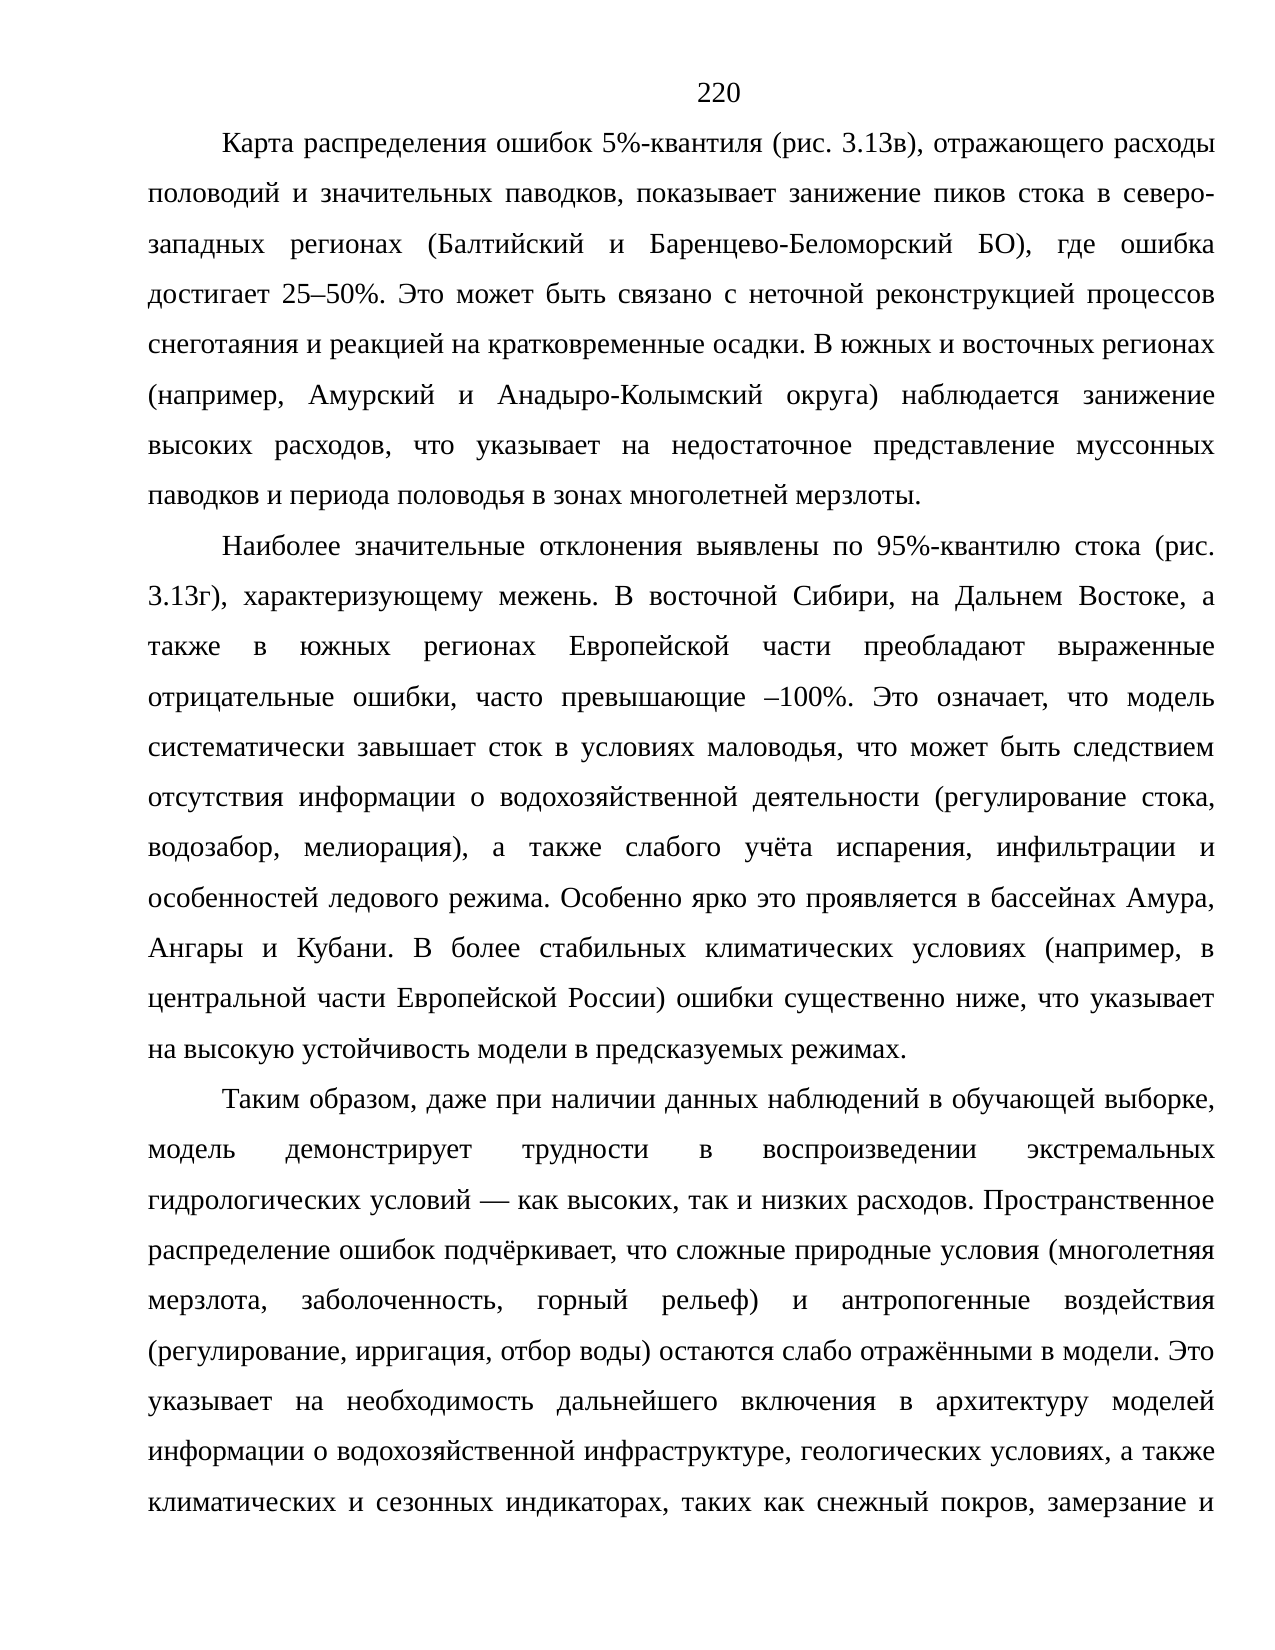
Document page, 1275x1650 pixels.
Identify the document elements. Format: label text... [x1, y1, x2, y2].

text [148, 1081, 1216, 1517]
text Карта распределения ошибок 5%-квантиля (рис. 3.13в), отражающего расходы половодий и значительных паводков, показывает занижение пиков стока в северо-западных регионах (Балтийский и Баренцево-Беломорский БО), где ошибка достигает 25–50%. Это может быть связано с неточной реконструкцией процессов снеготаяния и реакцией на кратковременные осадки. В южных и восточных регионах (например, Амурский и Анадыро-Колымский округа) наблюдается занижение высоких расходов, что указывает на недостаточное представление муссонных паводков и периода половодья в зонах многолетней мерзлоты. [148, 125, 1216, 511]
text Наиболее значительные отклонения выявлены по 95%-квантилю стока (рис. 3.13г), характеризующему межень. В восточной Сибири, на Дальнем Востоке, а также в южных регионах Европейской части преобладают выраженные отрицательные ошибки, часто превышающие –100%. Это означает, что модель систематически завышает сток в условиях маловодья, что может быть следствием отсутствия информации о водохозяйственной деятельности (регулирование стока, водозабор, мелиорация), а также слабого учёта испарения, инфильтрации и особенностей ледового режима. Особенно ярко это проявляется в бассейнах Амура, Ангары и Кубани. В более стабильных климатических условиях (например, в центральной части Европейской России) ошибки существенно ниже, что указывает на высокую устойчивость модели в предсказуемых режимах. [148, 528, 1216, 1064]
